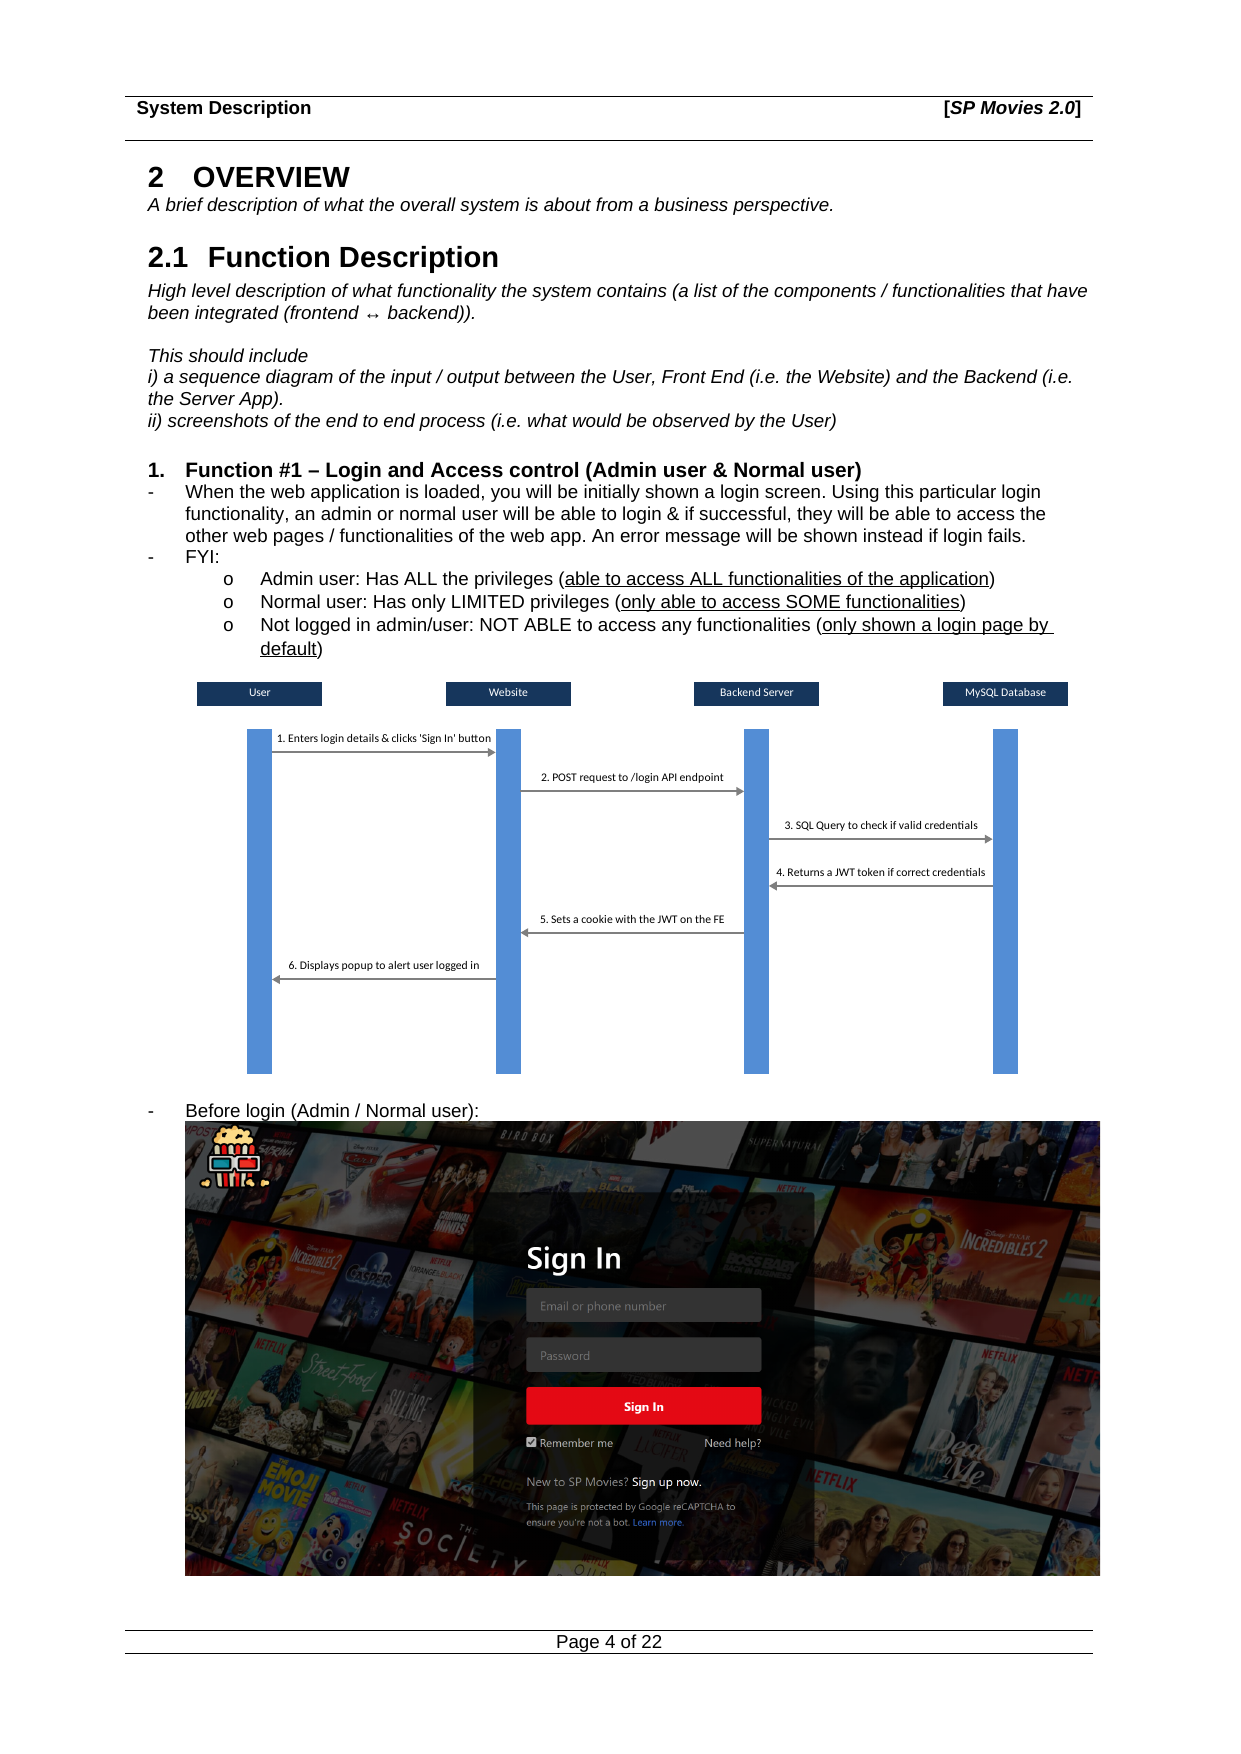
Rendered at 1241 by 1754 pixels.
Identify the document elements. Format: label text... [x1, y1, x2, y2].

subtitle OVERVIEW [148, 160, 1092, 194]
list When the web application is loaded, you will be initially shown a login screen. Using this particular login functionality, an admin or normal user will be able to login & if successful, they will be able to access the other web pages / functionalities of the web app. An error message will be shown instead if login fails. [148, 481, 1092, 546]
list Function #1 – Login and Access control (Admin user & Normal user) [148, 457, 1092, 481]
list Admin user: Has ALL the privileges (able to access ALL functionalities of the application) [223, 568, 1092, 591]
list Normal user: Has only LIMITED privileges (only able to access SOME functionalities) [223, 591, 1092, 614]
text A brief description of what the overall system is about from a business perspective. [148, 194, 1092, 215]
list FYI: [148, 546, 1092, 568]
text ii) screenshots of the end to end process (i.e. what would be observed by the User) [148, 409, 1092, 431]
picture [185, 1121, 1100, 1576]
list Not logged in admin/user: NOT ABLE to access any functionalities (only shown a login page by default) [223, 614, 1092, 659]
list Before login (Admin / Normal user): [148, 1100, 1092, 1121]
text This should include [148, 345, 1092, 366]
text i) a sequence diagram of the input / output between the User, Front End (i.e. the Website) and the Backend (i.e. the Server App). [148, 366, 1092, 409]
subtitle Function Description [148, 240, 1092, 274]
